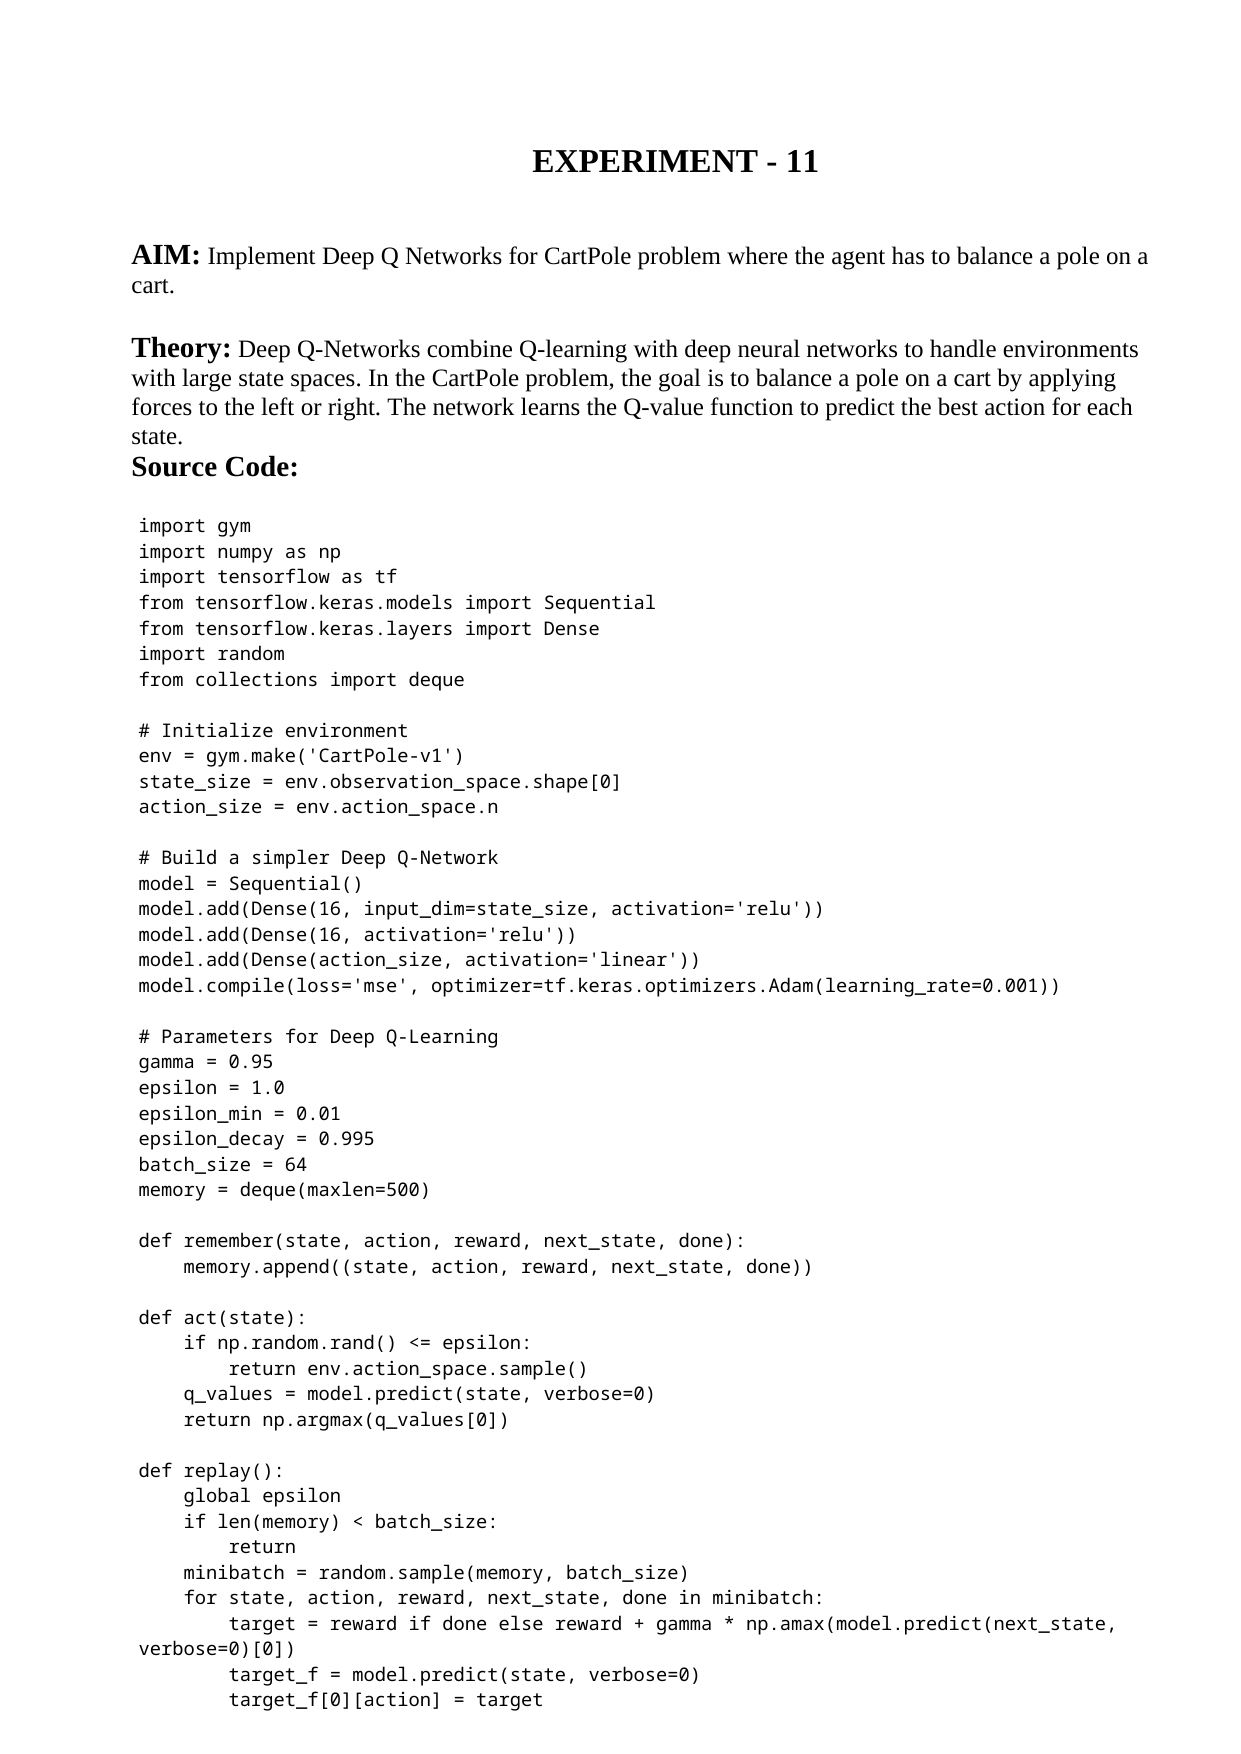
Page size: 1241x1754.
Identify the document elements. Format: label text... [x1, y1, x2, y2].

text def act(state): [138, 1304, 1205, 1329]
subtitle AIM: Implement Deep Q Networks for CartPole problem where the agent has to balance a pole on a cart. [131, 237, 1150, 299]
text def replay(): [138, 1457, 1205, 1483]
text batch_size = 64 [138, 1151, 1205, 1176]
text model = Sequential() [138, 870, 1205, 896]
text return np.argmax(q_values[0]) [138, 1406, 1205, 1432]
text for state, action, reward, next_state, done in minibatch: [138, 1585, 1205, 1610]
text env = gym.make('CartPole-v1') [138, 742, 1205, 768]
text q_values = model.predict(state, verbose=0) [138, 1381, 1205, 1406]
text return env.action_space.sample() [138, 1355, 1205, 1381]
subtitle EXPERIMENT - 11 [131, 142, 1220, 180]
text import random [138, 640, 1205, 666]
text epsilon_decay = 0.995 [138, 1125, 1205, 1151]
text import gym [138, 513, 1205, 538]
text epsilon = 1.0 [138, 1074, 1205, 1100]
text if len(memory) < batch_size: [138, 1508, 1205, 1534]
text target = reward if done else reward + gamma * np.amax(model.predict(next_state, verbose=0)[0]) [138, 1610, 1205, 1661]
text from tensorflow.keras.layers import Dense [138, 615, 1205, 640]
text action_size = env.action_space.n [138, 793, 1205, 819]
text from tensorflow.keras.models import Sequential [138, 589, 1205, 615]
text target_f[0][action] = target [138, 1687, 1205, 1712]
text model.add(Dense(16, input_dim=state_size, activation='relu')) [138, 896, 1205, 921]
text gamma = 0.95 [138, 1049, 1205, 1074]
text model.add(Dense(action_size, activation='linear')) [138, 947, 1205, 972]
text Source Code: [131, 449, 1215, 483]
subtitle Theory: Deep Q-Networks combine Q-learning with deep neural networks to handle environments with large state spaces. In the CartPole problem, the goal is to balance a pole on a cart by applying forces to the left or right. The network learns the Q-value function to predict the best action for each state. [131, 330, 1179, 449]
text # Initialize environment [138, 717, 1205, 742]
text memory = deque(maxlen=500) [138, 1176, 1205, 1202]
text model.add(Dense(16, activation='relu')) [138, 921, 1205, 947]
text return [138, 1534, 1205, 1559]
text model.compile(loss='mse', optimizer=tf.keras.optimizers.Adam(learning_rate=0.001)) [138, 972, 1205, 998]
text import numpy as np [138, 538, 1205, 564]
text if np.random.rand() <= epsilon: [138, 1329, 1205, 1355]
text global epsilon [138, 1483, 1205, 1508]
text state_size = env.observation_space.shape[0] [138, 768, 1205, 793]
text from collections import deque [138, 666, 1205, 691]
text def remember(state, action, reward, next_state, done): [138, 1227, 1205, 1253]
text minibatch = random.sample(memory, batch_size) [138, 1559, 1205, 1585]
text epsilon_min = 0.01 [138, 1100, 1205, 1125]
text # Parameters for Deep Q-Learning [138, 1023, 1205, 1049]
text # Build a simpler Deep Q-Network [138, 844, 1205, 870]
text memory.append((state, action, reward, next_state, done)) [138, 1253, 1205, 1278]
text import tensorflow as tf [138, 564, 1205, 589]
text target_f = model.predict(state, verbose=0) [138, 1661, 1205, 1687]
